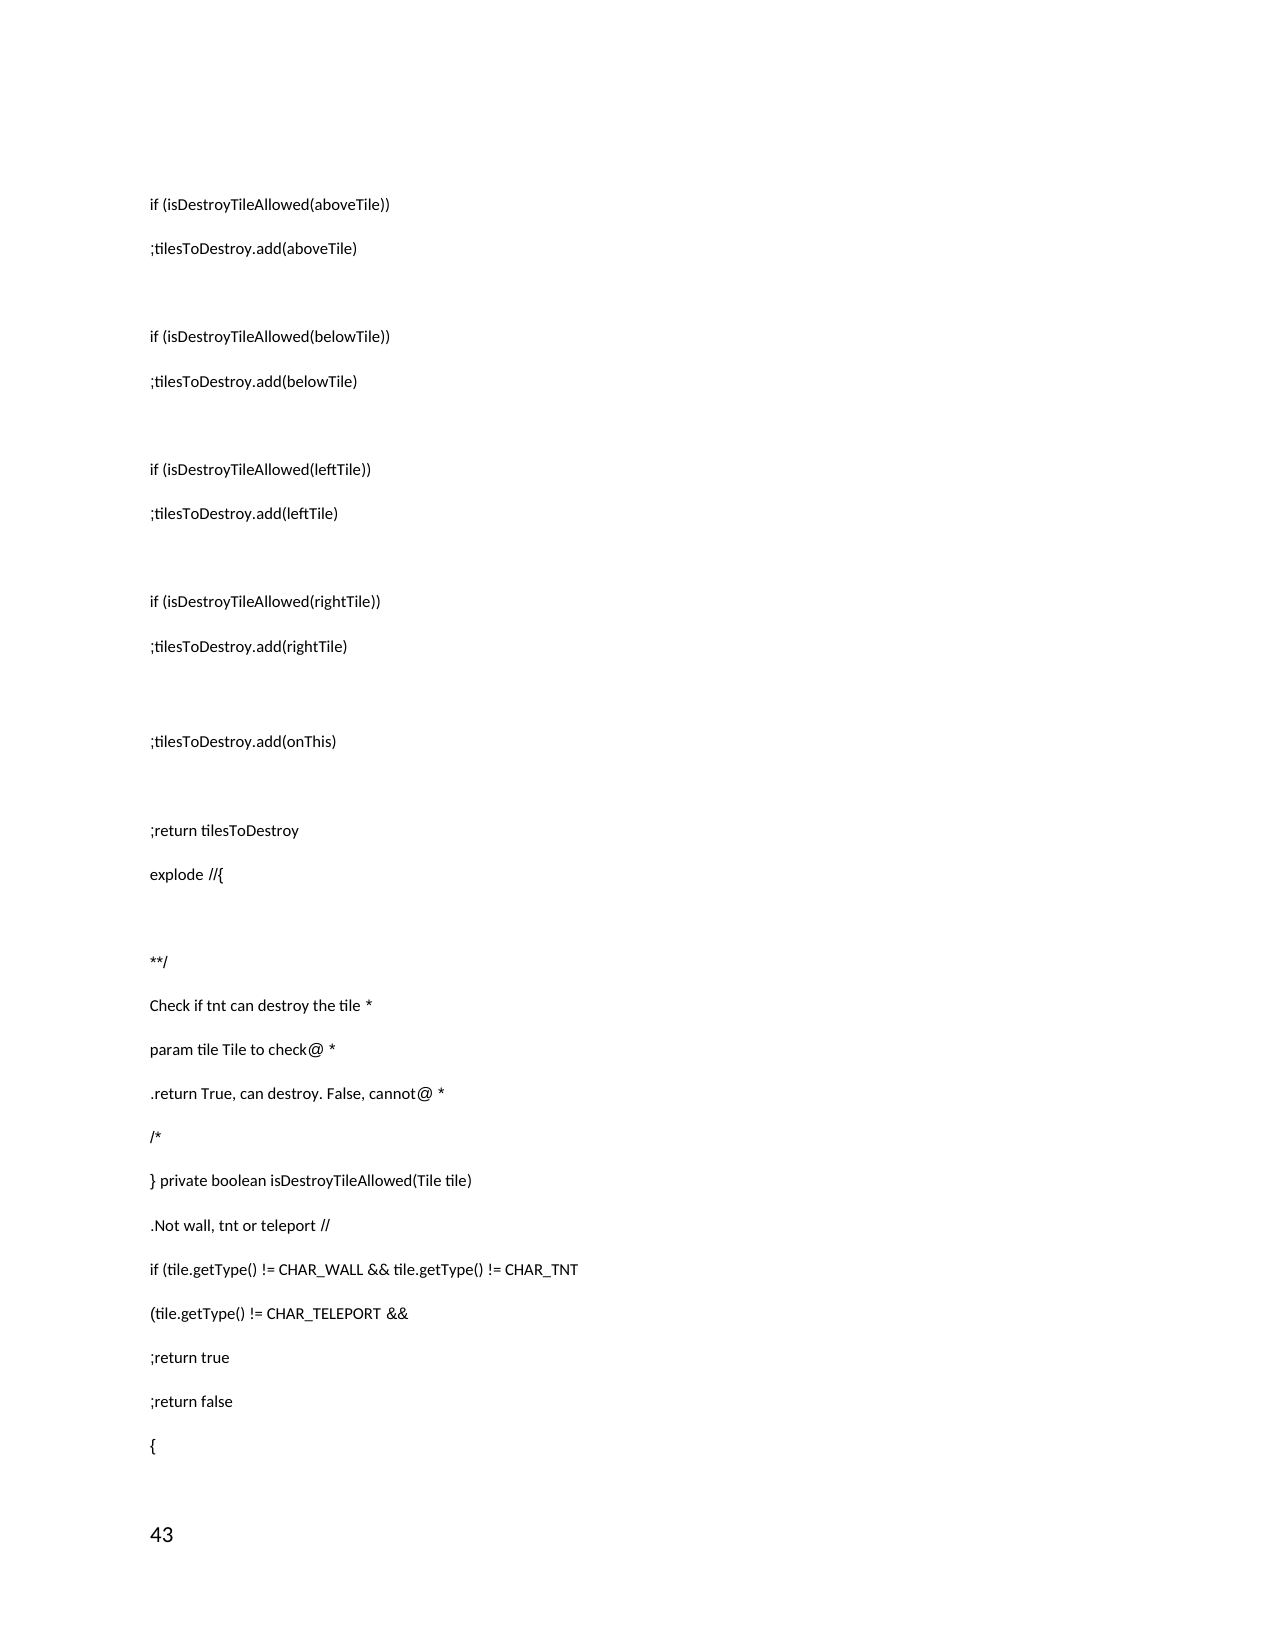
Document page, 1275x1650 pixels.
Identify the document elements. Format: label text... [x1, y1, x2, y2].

text if (isDestroyTileAllowed(aboveTile)) [150, 194, 1125, 214]
text tilesToDestroy.add(leftTile); [150, 503, 1125, 524]
text /** [150, 952, 1125, 972]
text private boolean isDestroyTileAllowed(Tile tile) { [150, 1171, 1125, 1191]
text // Not wall, tnt or teleport. [150, 1215, 1125, 1235]
text && tile.getType() != CHAR_TELEPORT) [150, 1303, 1125, 1323]
text }// explode [150, 864, 1125, 884]
text tilesToDestroy.add(onThis); [150, 732, 1125, 752]
text } [150, 1436, 1125, 1455]
text tilesToDestroy.add(belowTile); [150, 371, 1125, 391]
text * @return True, can destroy. False, cannot. [150, 1084, 1125, 1104]
text return false; [150, 1391, 1125, 1412]
text if (isDestroyTileAllowed(belowTile)) [150, 327, 1125, 347]
text return true; [150, 1347, 1125, 1368]
text */ [150, 1128, 1125, 1147]
text if (isDestroyTileAllowed(leftTile)) [150, 459, 1125, 479]
text if (isDestroyTileAllowed(rightTile)) [150, 592, 1125, 612]
text return tilesToDestroy; [150, 820, 1125, 840]
text * @param tile Tile to check [150, 1039, 1125, 1060]
text tilesToDestroy.add(rightTile); [150, 636, 1125, 656]
text if (tile.getType() != CHAR_WALL && tile.getType() != CHAR_TNT [150, 1259, 1125, 1279]
text * Check if tnt can destroy the tile [150, 995, 1125, 1016]
text tilesToDestroy.add(aboveTile); [150, 238, 1125, 259]
